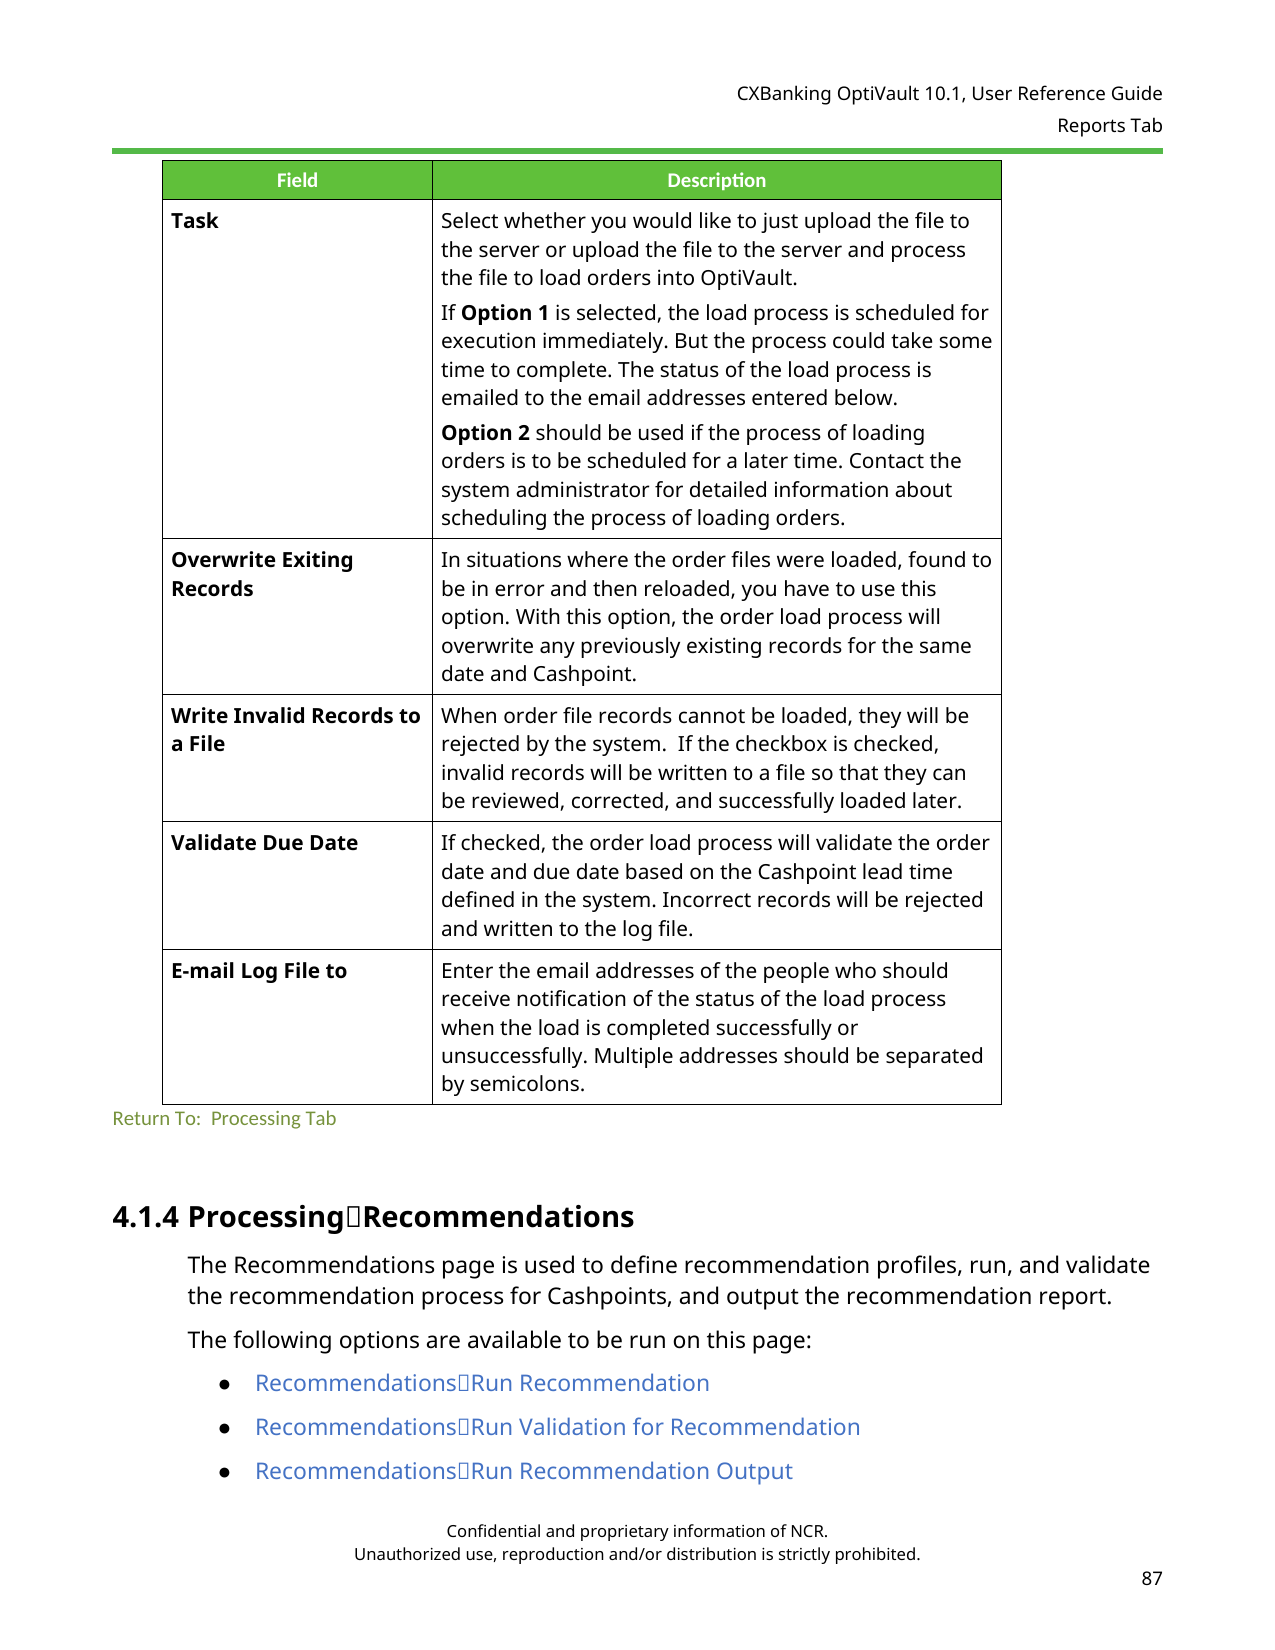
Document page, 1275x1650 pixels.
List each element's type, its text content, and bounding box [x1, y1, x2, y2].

list RecommendationsRun Recommendation [217, 1367, 1163, 1399]
table_cell When order file records cannot be loaded, they will be rejected by the system. If the checkbox is checked, invalid records will be written to a file so that they can be reviewed, corrected, and successfully loaded later. [433, 695, 1001, 821]
list RecommendationsRun Recommendation Output [217, 1455, 1163, 1486]
table_cell Select whether you would like to just upload the file to the server or upload the file to the server and process the file to load orders into OptiVault. If Option 1 is selected, the load process is scheduled for execution immediately. But the process could take some time to complete. The status of the load process is emailed to the email addresses entered below. Option 2 should be used if the process of loading orders is to be scheduled for a later time. Contact the system administrator for detailed information about scheduling the process of loading orders. [433, 200, 1001, 538]
subtitle ProcessingRecommendations [112, 1196, 1163, 1236]
table_cell In situations where the order files were loaded, found to be in error and then reloaded, you have to use this option. With this option, the order load process will overwrite any previously existing records for the same date and Cashpoint. [433, 539, 1001, 694]
list RecommendationsRun Validation for Recommendation [217, 1411, 1163, 1442]
table_cell Task [163, 200, 432, 538]
table_cell Write Invalid Records to a File [163, 695, 432, 821]
text The Recommendations page is used to define recommendation profiles, run, and validate the recommendation process for Cashpoints, and output the recommendation report. [187, 1249, 1163, 1311]
table_cell Validate Due Date [163, 822, 432, 948]
table_cell Enter the email addresses of the people who should receive notification of the status of the load process when the load is completed successfully or unsuccessfully. Multiple addresses should be separated by semicolons. [433, 950, 1001, 1104]
text Return To: Processing Tab [112, 1105, 1163, 1131]
table_cell If checked, the order load process will validate the order date and due date based on the Cashpoint lead time defined in the system. Incorrect records will be rejected and written to the log file. [433, 822, 1001, 948]
table_header Field [163, 161, 432, 199]
table_cell Overwrite Exiting Records [163, 539, 432, 694]
text The following options are available to be run on this page: [187, 1324, 1163, 1355]
table_header Description [433, 161, 1001, 199]
table_cell E-mail Log File to [163, 950, 432, 1104]
